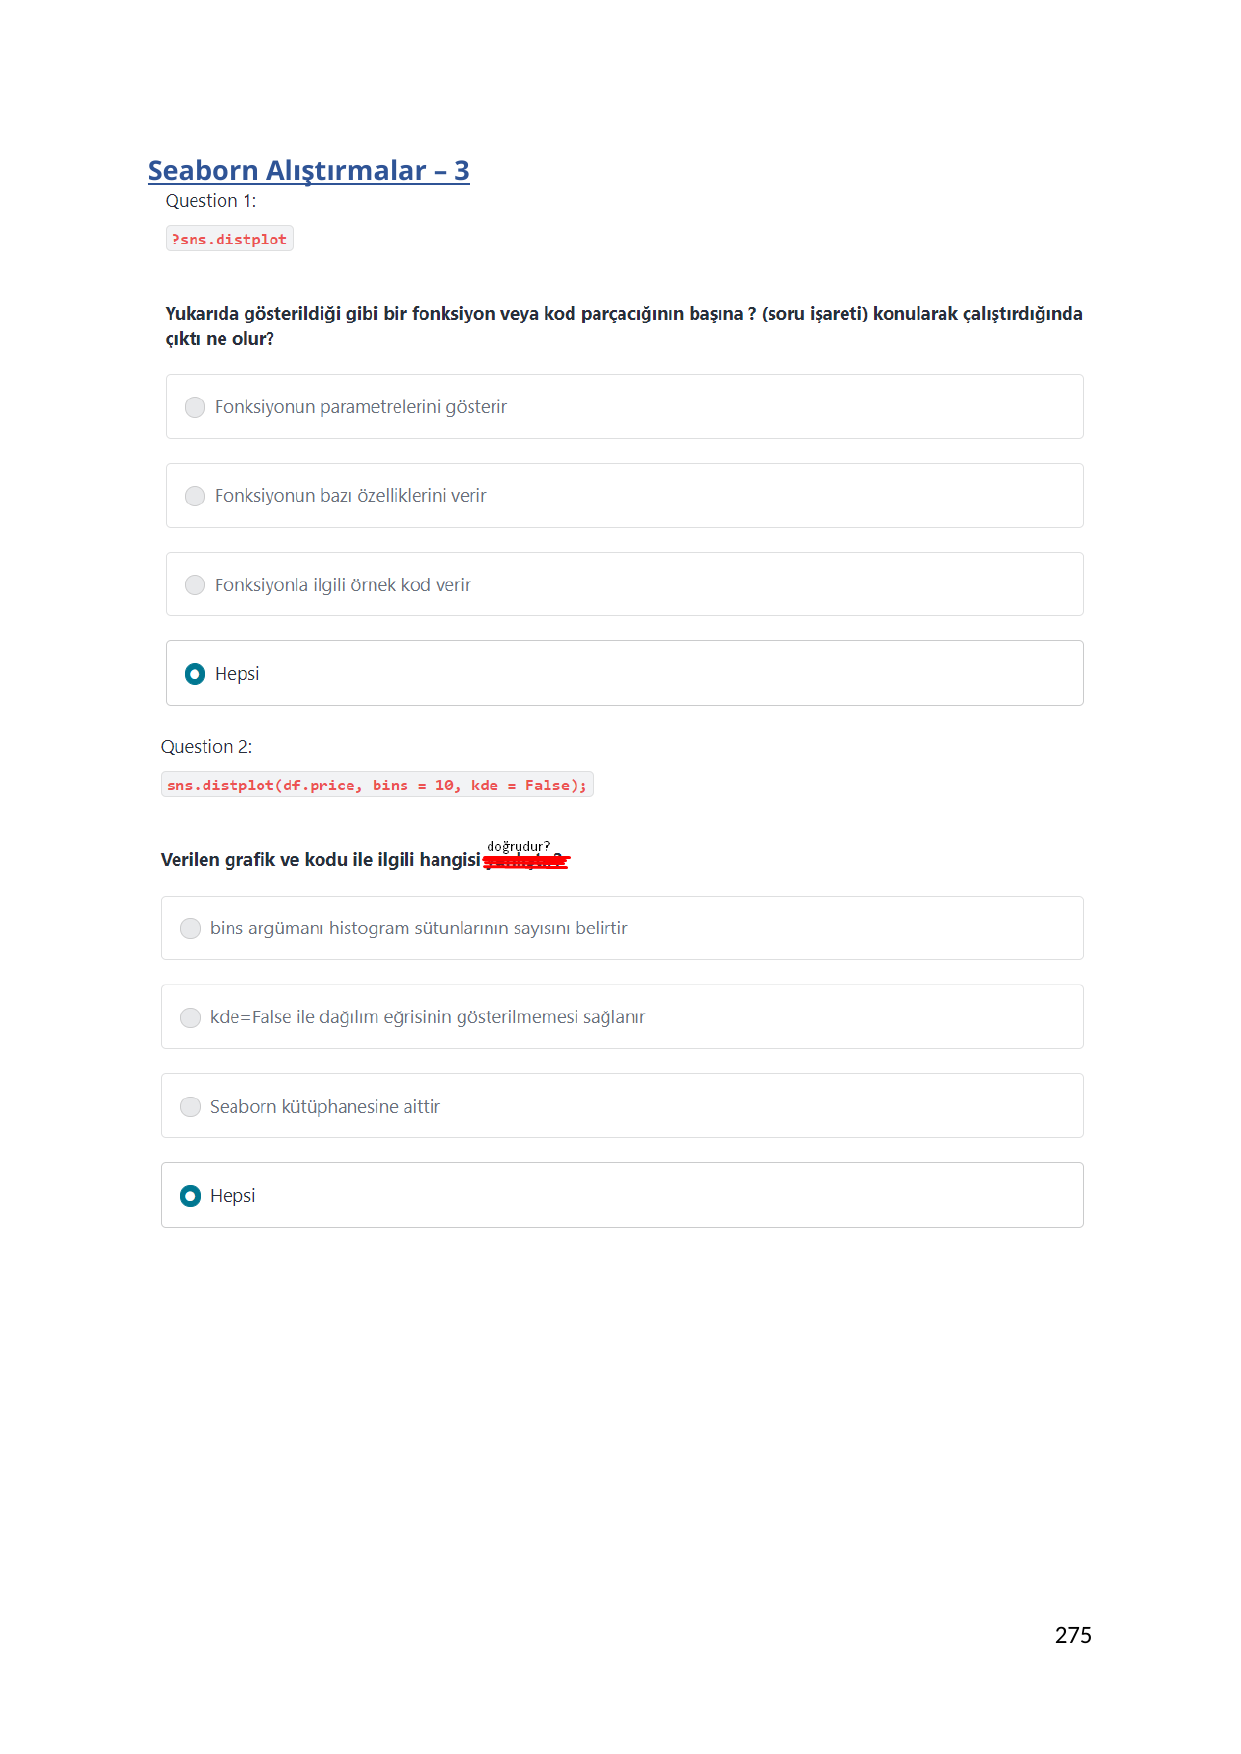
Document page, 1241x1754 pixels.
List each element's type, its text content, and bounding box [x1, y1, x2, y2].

picture [147, 730, 1093, 1240]
subtitle Seaborn Alıştırmalar – 3 [148, 152, 1092, 189]
picture [147, 191, 1093, 712]
